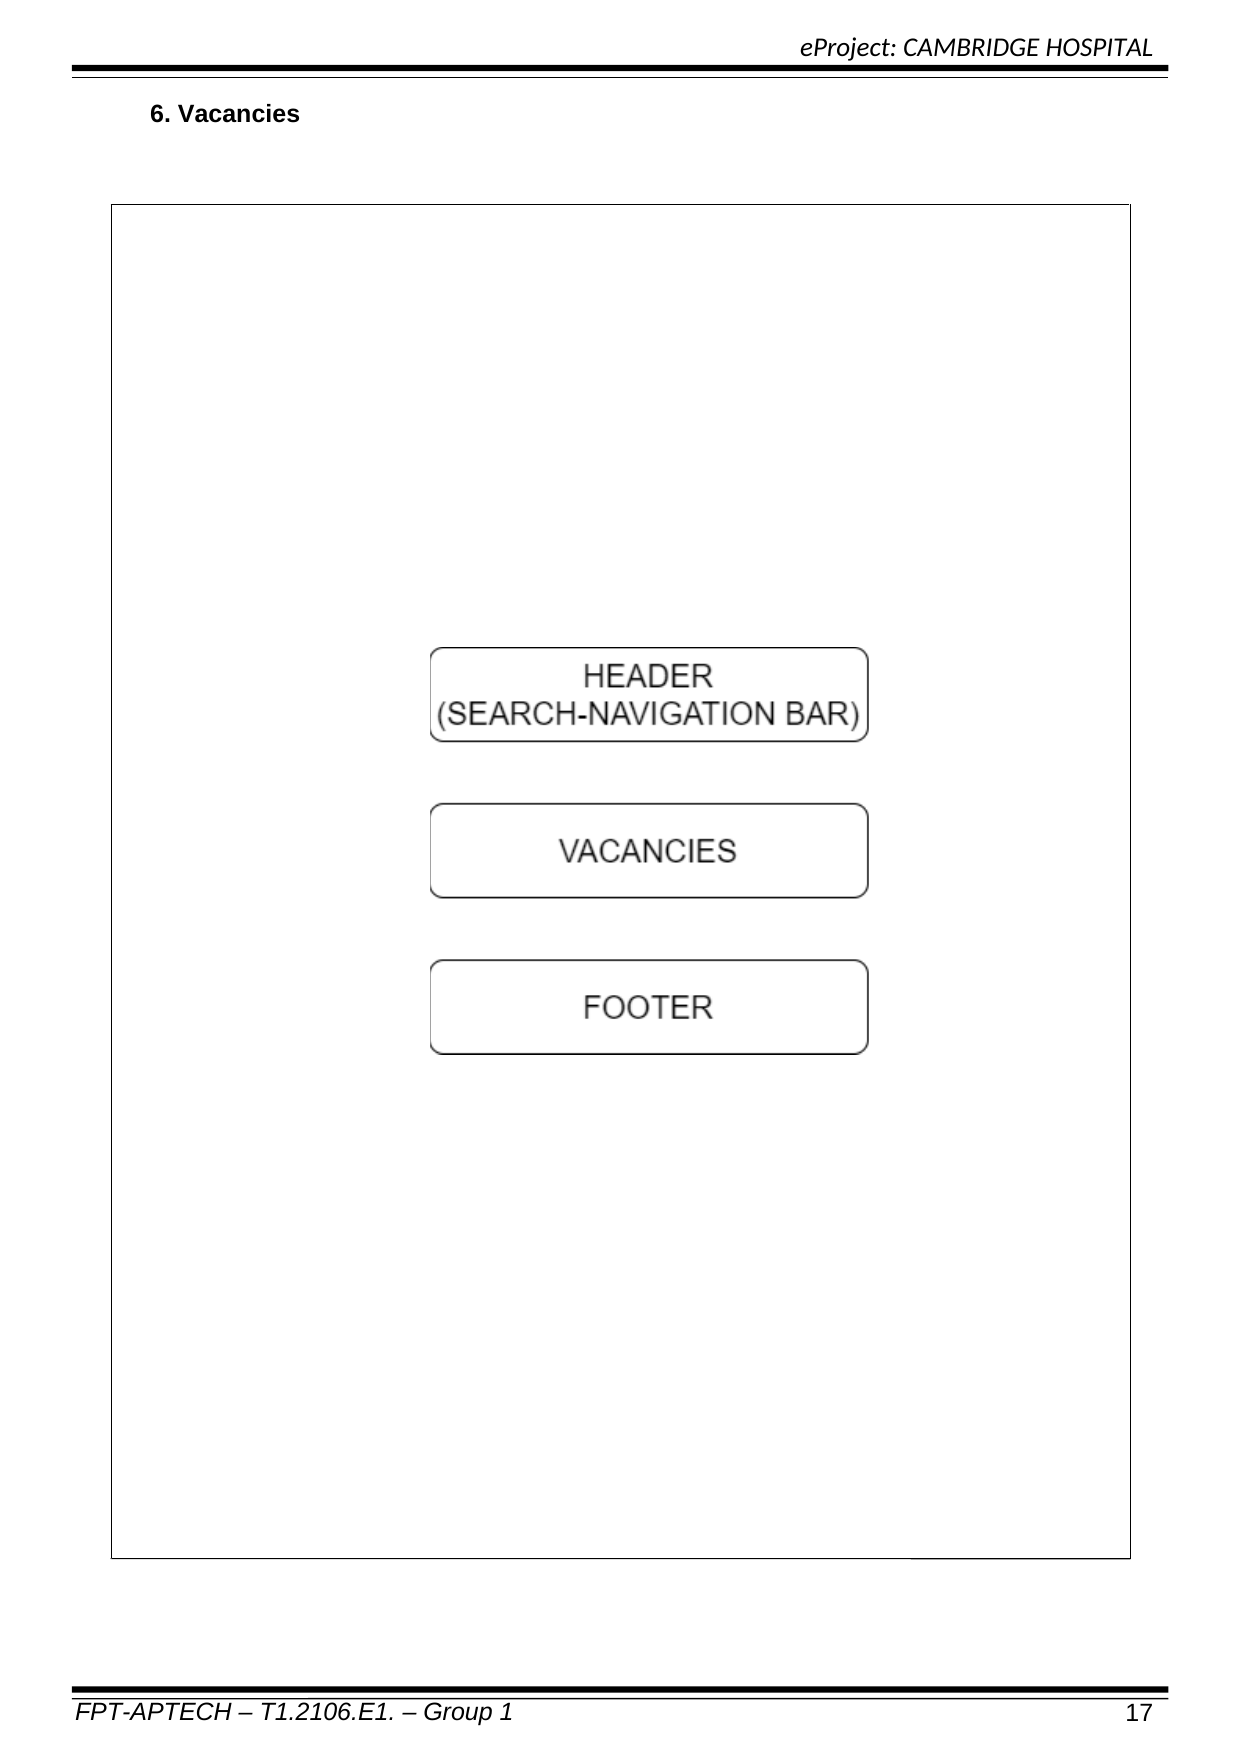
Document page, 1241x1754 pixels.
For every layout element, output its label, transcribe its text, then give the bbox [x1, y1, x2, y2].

picture [430, 647, 869, 1055]
text 6. Vacancies [75, 99, 1162, 128]
